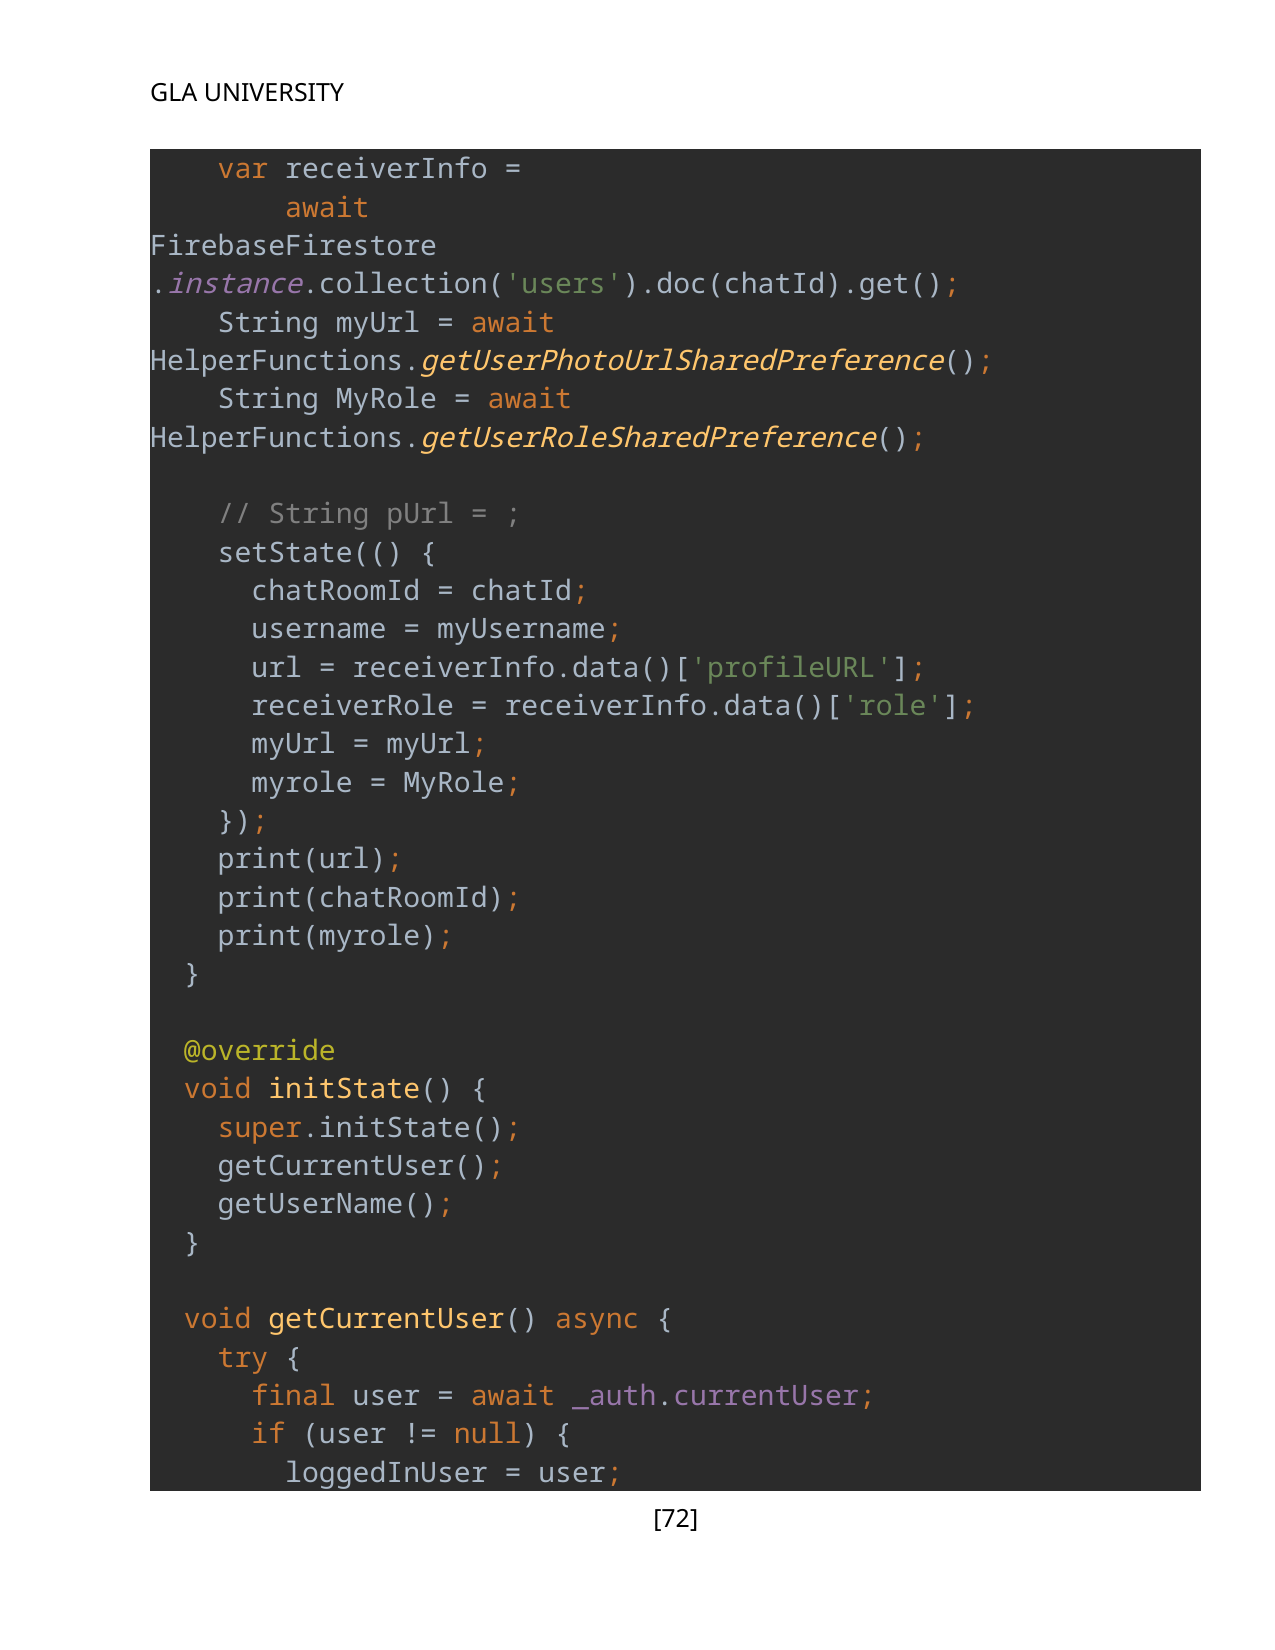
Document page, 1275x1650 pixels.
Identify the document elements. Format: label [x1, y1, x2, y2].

text [150, 149, 1201, 1491]
